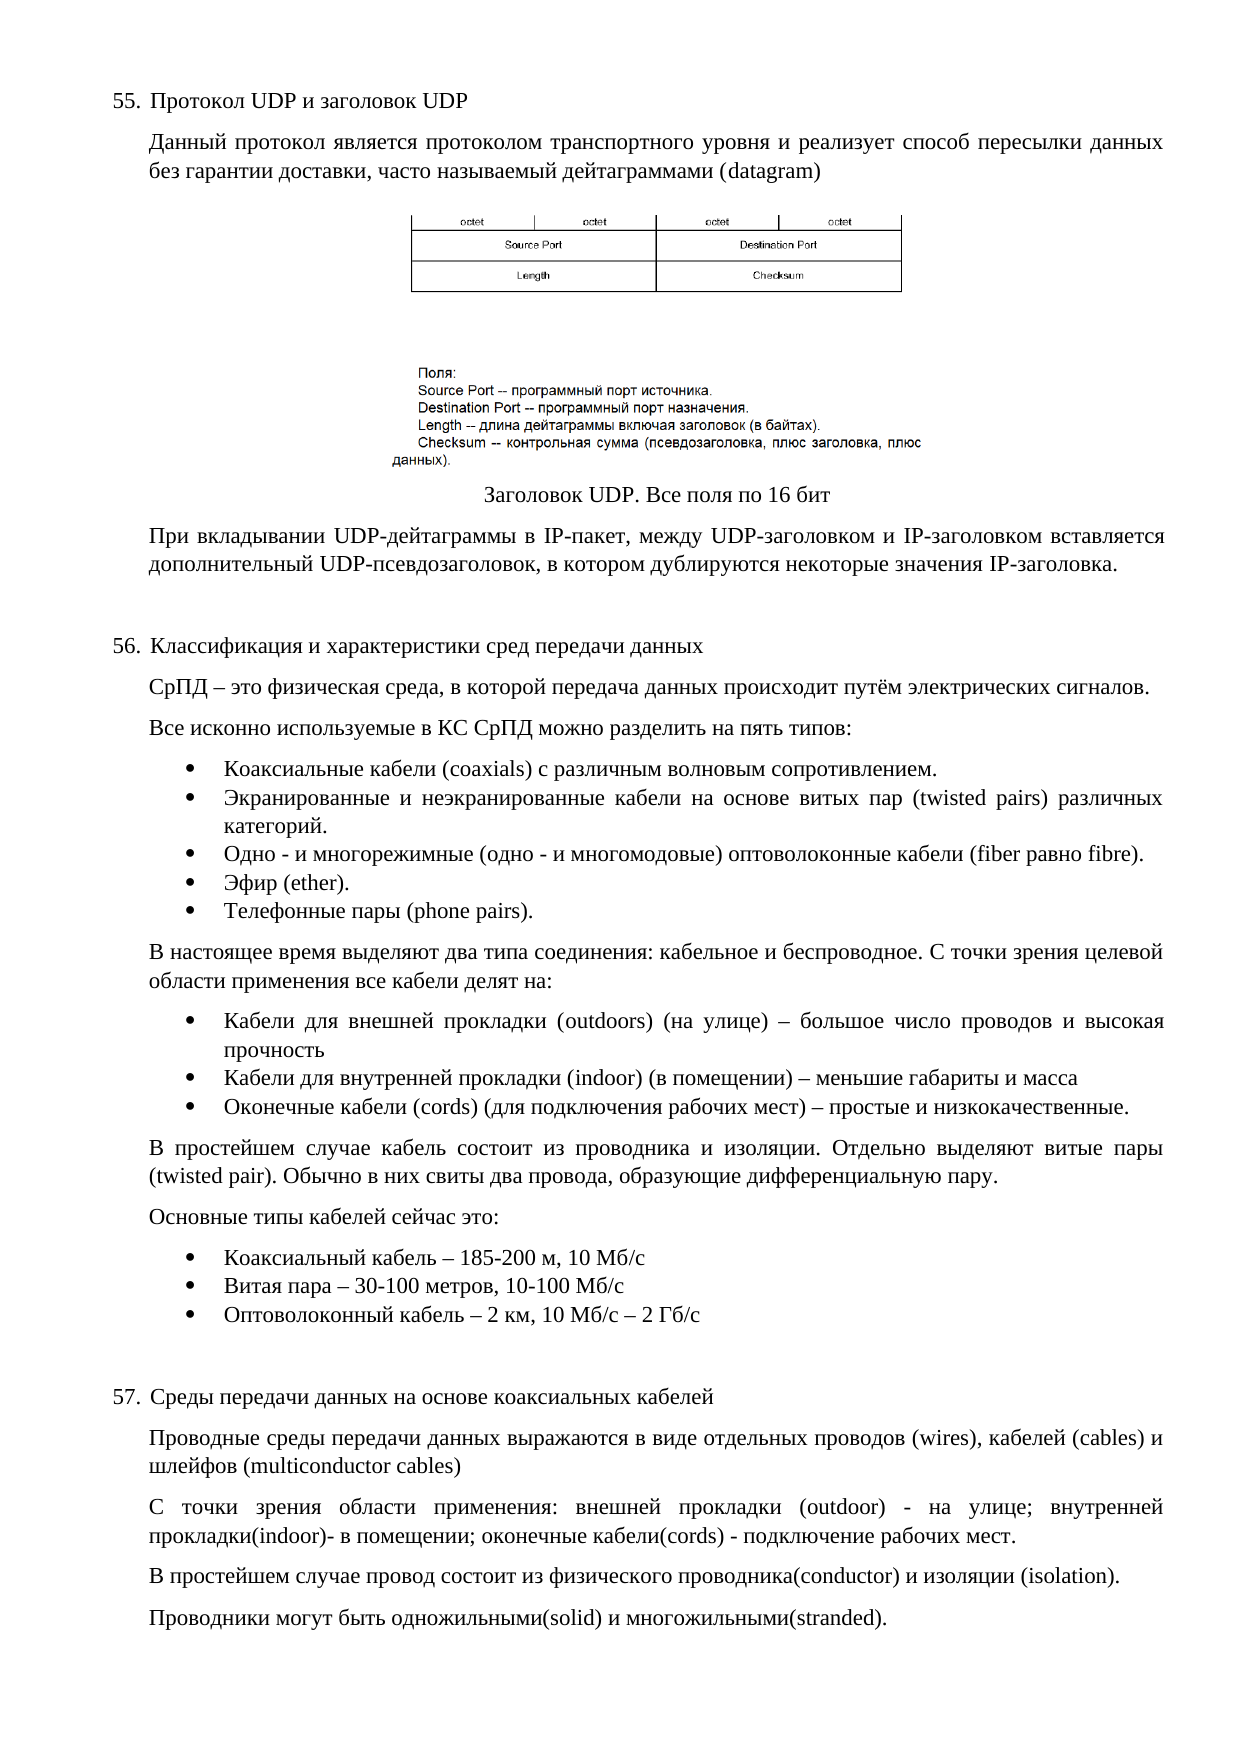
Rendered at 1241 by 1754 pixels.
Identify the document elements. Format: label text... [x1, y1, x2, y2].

text При вкладывании UDP-дейтаграммы в IP-пакет, между UDP-заголовком и IP-заголовком вставляется дополнительный UDP-псевдозаголовок, в котором дублируются некоторые значения IP-заголовка. [149, 522, 1165, 577]
text Основные типы кабелей сейчас это: [149, 1203, 1165, 1229]
list Среды передачи данных на основе коаксиальных кабелей [112, 1383, 1165, 1409]
list Классификация и характеристики сред передачи данных [112, 632, 1165, 659]
list Одно - и многорежимные (одно - и многомодовые) оптоволоконные кабели (fiber равно fibre). [186, 840, 1165, 867]
list Телефонные пары (phone pairs). [186, 897, 1165, 924]
text С точки зрения области применения: внешней прокладки (outdoor) - на улице; внутренней прокладки(indoor)- в помещении; оконечные кабели(cords) - подключение рабочих мест. [149, 1493, 1165, 1548]
list Экранированные и неэкранированные кабели на основе витых пар (twisted pairs) различных категорий. [186, 783, 1165, 838]
text Данный протокол является протоколом транспортного уровня и реализует способ пересылки данных без гарантии доставки, часто называемый дейтаграммами (datagram) [149, 128, 1165, 183]
text Все исконно используемые в КС СрПД можно разделить на пять типов: [149, 714, 1165, 741]
picture [391, 197, 923, 467]
list Витая пара – 30-100 метров, 10-100 Мб/с [186, 1273, 1165, 1299]
text СрПД – это физическая среда, в которой передача данных происходит путём электрических сигналов. [149, 673, 1165, 699]
list Кабели для внутренней прокладки (indoor) (в помещении) – меньшие габариты и масса [186, 1064, 1165, 1091]
text Проводники могут быть одножильными(solid) и многожильными(stranded). [149, 1603, 1165, 1630]
list Кабели для внешней прокладки (outdoors) (на улице) – большое число проводов и высокая прочность [186, 1008, 1165, 1062]
list Оптоволоконный кабель – 2 км, 10 Мб/с – 2 Гб/с [186, 1301, 1165, 1327]
list Протокол UDP и заголовок UDP [112, 87, 1165, 114]
list Эфир (ether). [186, 869, 1165, 895]
text В простейшем случае провод состоит из физического проводника(conductor) и изоляции (isolation). [149, 1563, 1165, 1589]
text Проводные среды передачи данных выражаются в виде отдельных проводов (wires), кабелей (cables) и шлейфов (multiconductor cables) [149, 1424, 1165, 1479]
list Оконечные кабели (cords) (для подключения рабочих мест) – простые и низкокачественные. [186, 1093, 1165, 1119]
text Заголовок UDP. Все поля по 16 бит [149, 481, 1165, 507]
list Коаксиальные кабели (coaxials) с различным волновым сопротивлением. [186, 755, 1165, 781]
text В настоящее время выделяют два типа соединения: кабельное и беспроводное. С точки зрения целевой области применения все кабели делят на: [149, 938, 1165, 993]
text В простейшем случае кабель состоит из проводника и изоляции. Отдельно выделяют витые пары (twisted pair). Обычно в них свиты два провода, образующие дифференциальную пару. [149, 1134, 1165, 1189]
list Коаксиальный кабель – 185-200 м, 10 Мб/с [186, 1244, 1165, 1271]
